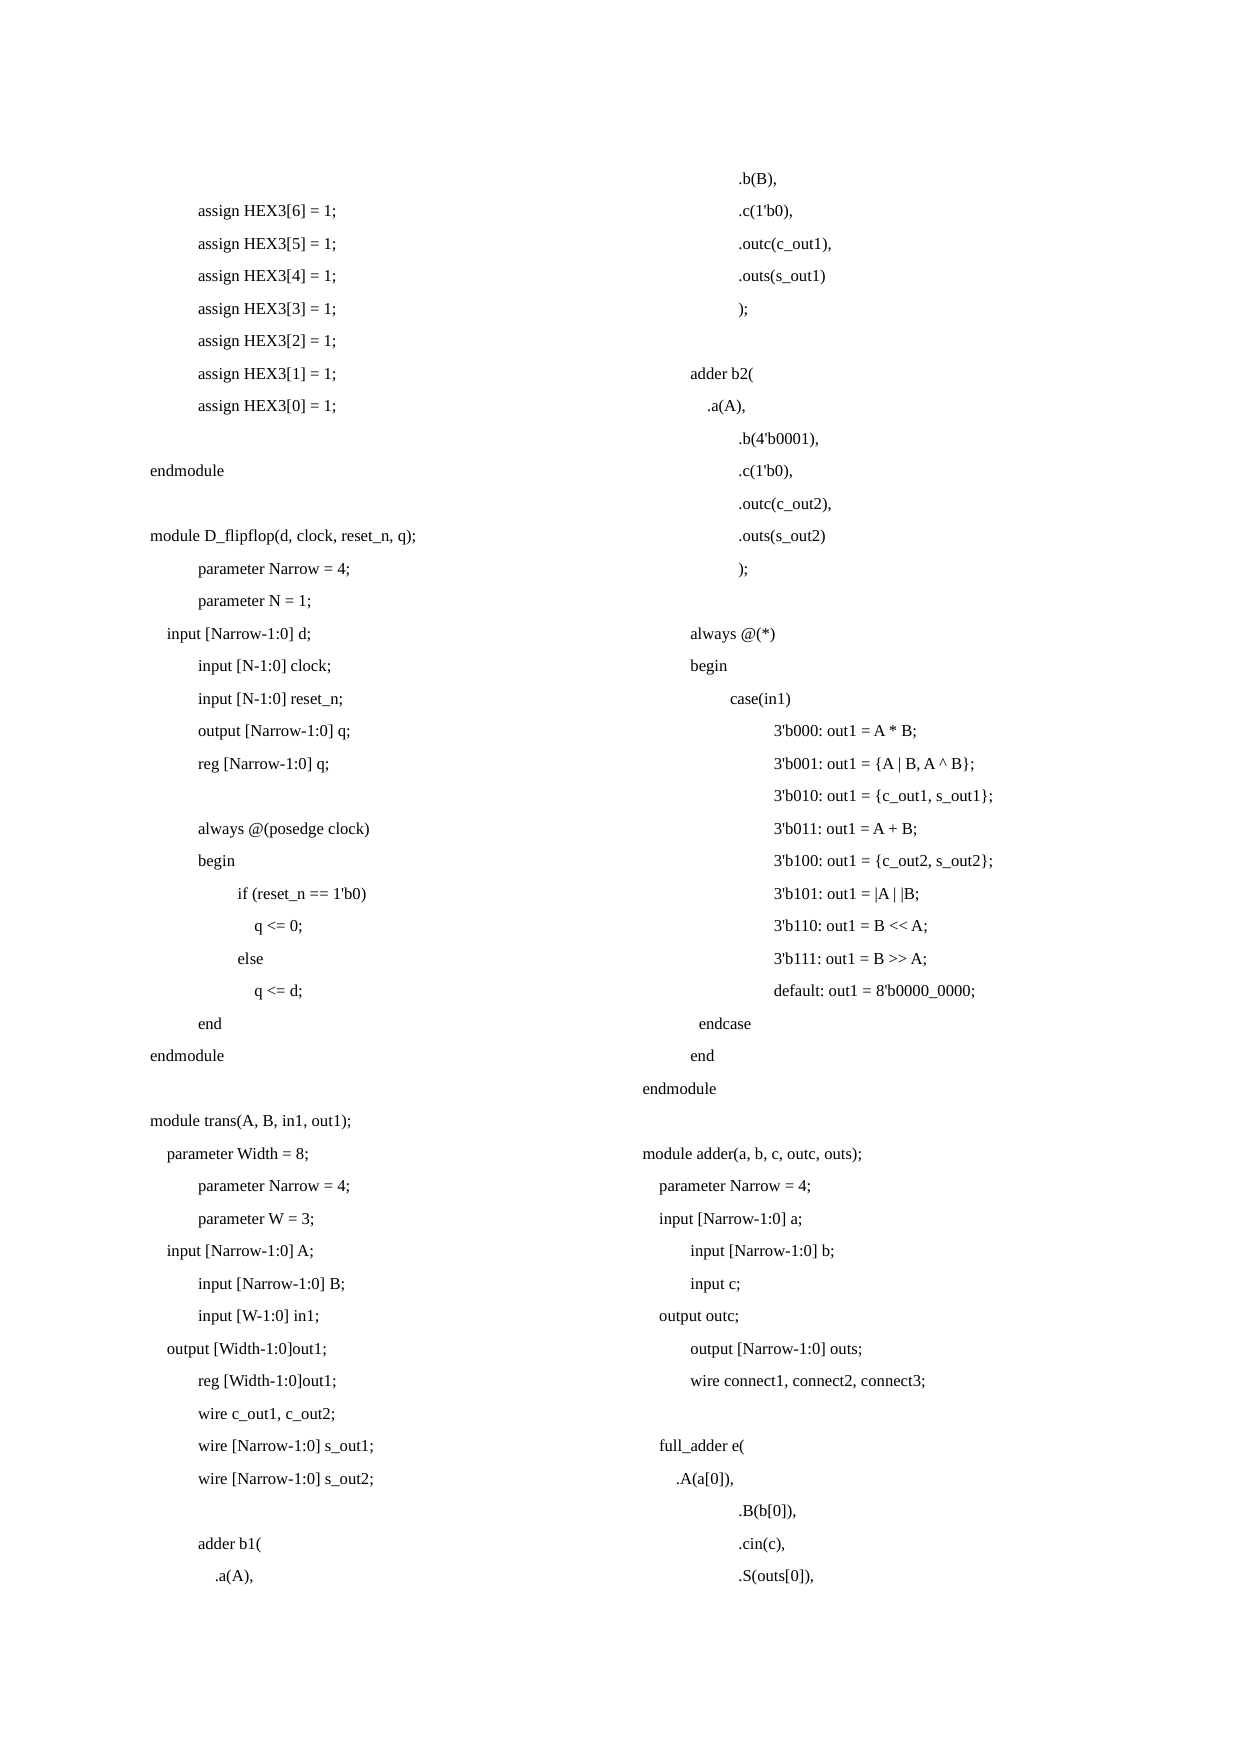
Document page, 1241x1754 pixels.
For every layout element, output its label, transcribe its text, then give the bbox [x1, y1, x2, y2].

text module trans(A, B, in1, out1); [150, 1104, 598, 1137]
text input c; [642, 1267, 1090, 1299]
text input [Narrow-1:0] a; [642, 1202, 1090, 1234]
text reg [Width-1:0]out1; [150, 1364, 598, 1397]
text reg [Narrow-1:0] q; [150, 747, 598, 779]
text output [Narrow-1:0] outs; [642, 1332, 1090, 1364]
text 3'b100: out1 = {c_out2, s_out2}; [642, 844, 1090, 877]
text begin [642, 649, 1090, 682]
text .c(1'b0), [642, 454, 1090, 487]
text endmodule [642, 1072, 1090, 1104]
text default: out1 = 8'b0000_0000; [642, 974, 1090, 1007]
text 3'b000: out1 = A * B; [642, 714, 1090, 747]
text if (reset_n == 1'b0) [150, 877, 598, 909]
text adder b2( [642, 357, 1090, 389]
text case(in1) [642, 682, 1090, 714]
text full_adder e( [642, 1429, 1090, 1462]
text assign HEX3[5] = 1; [150, 227, 598, 259]
text 3'b110: out1 = B << A; [642, 909, 1090, 942]
text else [150, 942, 598, 974]
text input [W-1:0] in1; [150, 1299, 598, 1332]
text .A(a[0]), [642, 1462, 1090, 1494]
text output outc; [642, 1299, 1090, 1332]
text always @(posedge clock) [150, 812, 598, 844]
text assign HEX3[3] = 1; [150, 292, 598, 324]
text .a(A), [150, 1559, 598, 1592]
text module adder(a, b, c, outc, outs); [642, 1137, 1090, 1169]
text .S(outs[0]), [642, 1559, 1090, 1592]
text 3'b001: out1 = {A | B, A ^ B}; [642, 747, 1090, 779]
text assign HEX3[2] = 1; [150, 324, 598, 357]
text parameter Width = 8; [150, 1137, 598, 1169]
text begin [150, 844, 598, 877]
text adder b1( [150, 1527, 598, 1559]
text .b(4'b0001), [642, 422, 1090, 454]
text always @(*) [642, 617, 1090, 649]
text input [Narrow-1:0] d; [150, 617, 598, 649]
text end [150, 1007, 598, 1039]
text output [Width-1:0]out1; [150, 1332, 598, 1364]
text parameter Narrow = 4; [150, 1169, 598, 1202]
text assign HEX3[0] = 1; [150, 389, 598, 422]
text .a(A), [642, 389, 1090, 422]
text 3'b010: out1 = {c_out1, s_out1}; [642, 779, 1090, 812]
text 3'b111: out1 = B >> A; [642, 942, 1090, 974]
text end [642, 1039, 1090, 1072]
text assign HEX3[1] = 1; [150, 357, 598, 389]
text input [Narrow-1:0] b; [642, 1234, 1090, 1267]
text parameter Narrow = 4; [642, 1169, 1090, 1202]
text input [N-1:0] reset_n; [150, 682, 598, 714]
text endmodule [150, 454, 598, 487]
text ); [642, 292, 1090, 324]
text q <= d; [150, 974, 598, 1007]
text .outc(c_out1), [642, 227, 1090, 259]
text .cin(c), [642, 1527, 1090, 1559]
text module D_flipflop(d, clock, reset_n, q); [150, 519, 598, 552]
text q <= 0; [150, 909, 598, 942]
text .b(B), [642, 162, 1090, 194]
text parameter Narrow = 4; [150, 552, 598, 584]
text assign HEX3[4] = 1; [150, 259, 598, 292]
text output [Narrow-1:0] q; [150, 714, 598, 747]
text parameter W = 3; [150, 1202, 598, 1234]
text .B(b[0]), [642, 1494, 1090, 1527]
text .outs(s_out2) [642, 519, 1090, 552]
text parameter N = 1; [150, 584, 598, 617]
text wire [Narrow-1:0] s_out2; [150, 1462, 598, 1494]
text input [N-1:0] clock; [150, 649, 598, 682]
text wire c_out1, c_out2; [150, 1397, 598, 1429]
text input [Narrow-1:0] A; [150, 1234, 598, 1267]
text 3'b101: out1 = |A | |B; [642, 877, 1090, 909]
text endmodule [150, 1039, 598, 1072]
text input [Narrow-1:0] B; [150, 1267, 598, 1299]
text .outs(s_out1) [642, 259, 1090, 292]
text 3'b011: out1 = A + B; [642, 812, 1090, 844]
text wire connect1, connect2, connect3; [642, 1364, 1090, 1397]
text .outc(c_out2), [642, 487, 1090, 519]
text assign HEX3[6] = 1; [150, 194, 598, 227]
text ); [642, 552, 1090, 584]
text .c(1'b0), [642, 194, 1090, 227]
text wire [Narrow-1:0] s_out1; [150, 1429, 598, 1462]
text endcase [642, 1007, 1090, 1039]
